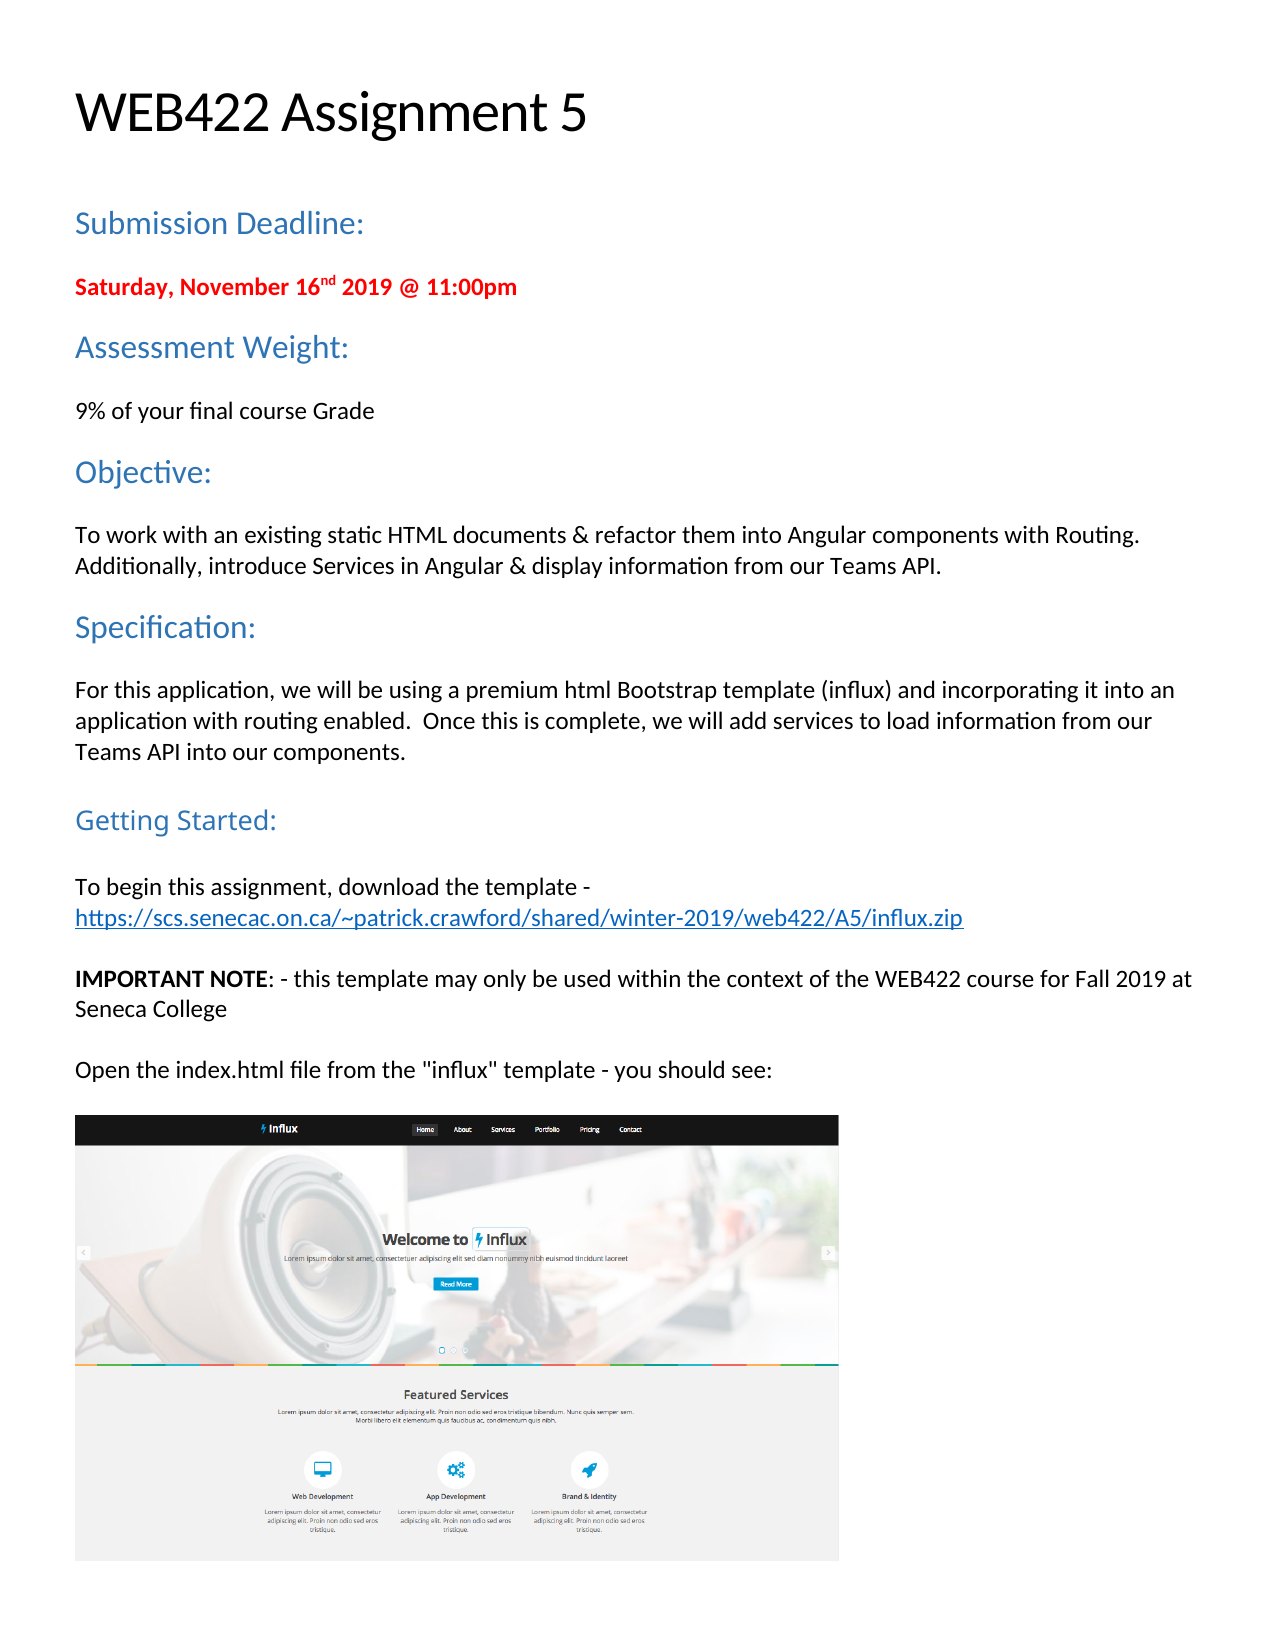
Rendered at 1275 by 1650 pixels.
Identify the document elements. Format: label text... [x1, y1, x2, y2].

title WEB422 Assignment 5 [75, 75, 1200, 146]
text For this application, we will be using a premium html Bootstrap template (influx) and incorporating it into an application with routing enabled. Once this is complete, we will add services to load information from our Teams API into our components. [75, 675, 1200, 766]
picture [75, 1115, 839, 1561]
subtitle Getting Started: [75, 801, 1200, 838]
subtitle Assessment Weight: [75, 326, 1200, 367]
text To begin this assignment, download the template - https://scs.senecac.on.ca/~patrick.crawford/shared/winter-2019/web422/A5/influx.zip [75, 871, 1200, 932]
text Open the index.html file from the "influx" template - you should see: [75, 1054, 1200, 1085]
subtitle Specification: [75, 606, 1200, 646]
subtitle Objective: [75, 451, 1200, 491]
text 9% of your final course Grade [75, 395, 1200, 426]
text Saturday, November 16nd 2019 @ 11:00pm [75, 271, 1200, 301]
subtitle Submission Deadline: [75, 202, 1200, 242]
text IMPORTANT NOTE: - this template may only be used within the context of the WEB422 course for Fall 2019 at Seneca College [75, 963, 1200, 1024]
text To work with an existing static HTML documents & refactor them into Angular components with Routing. Additionally, introduce Services in Angular & display information from our Teams API. [75, 520, 1200, 581]
